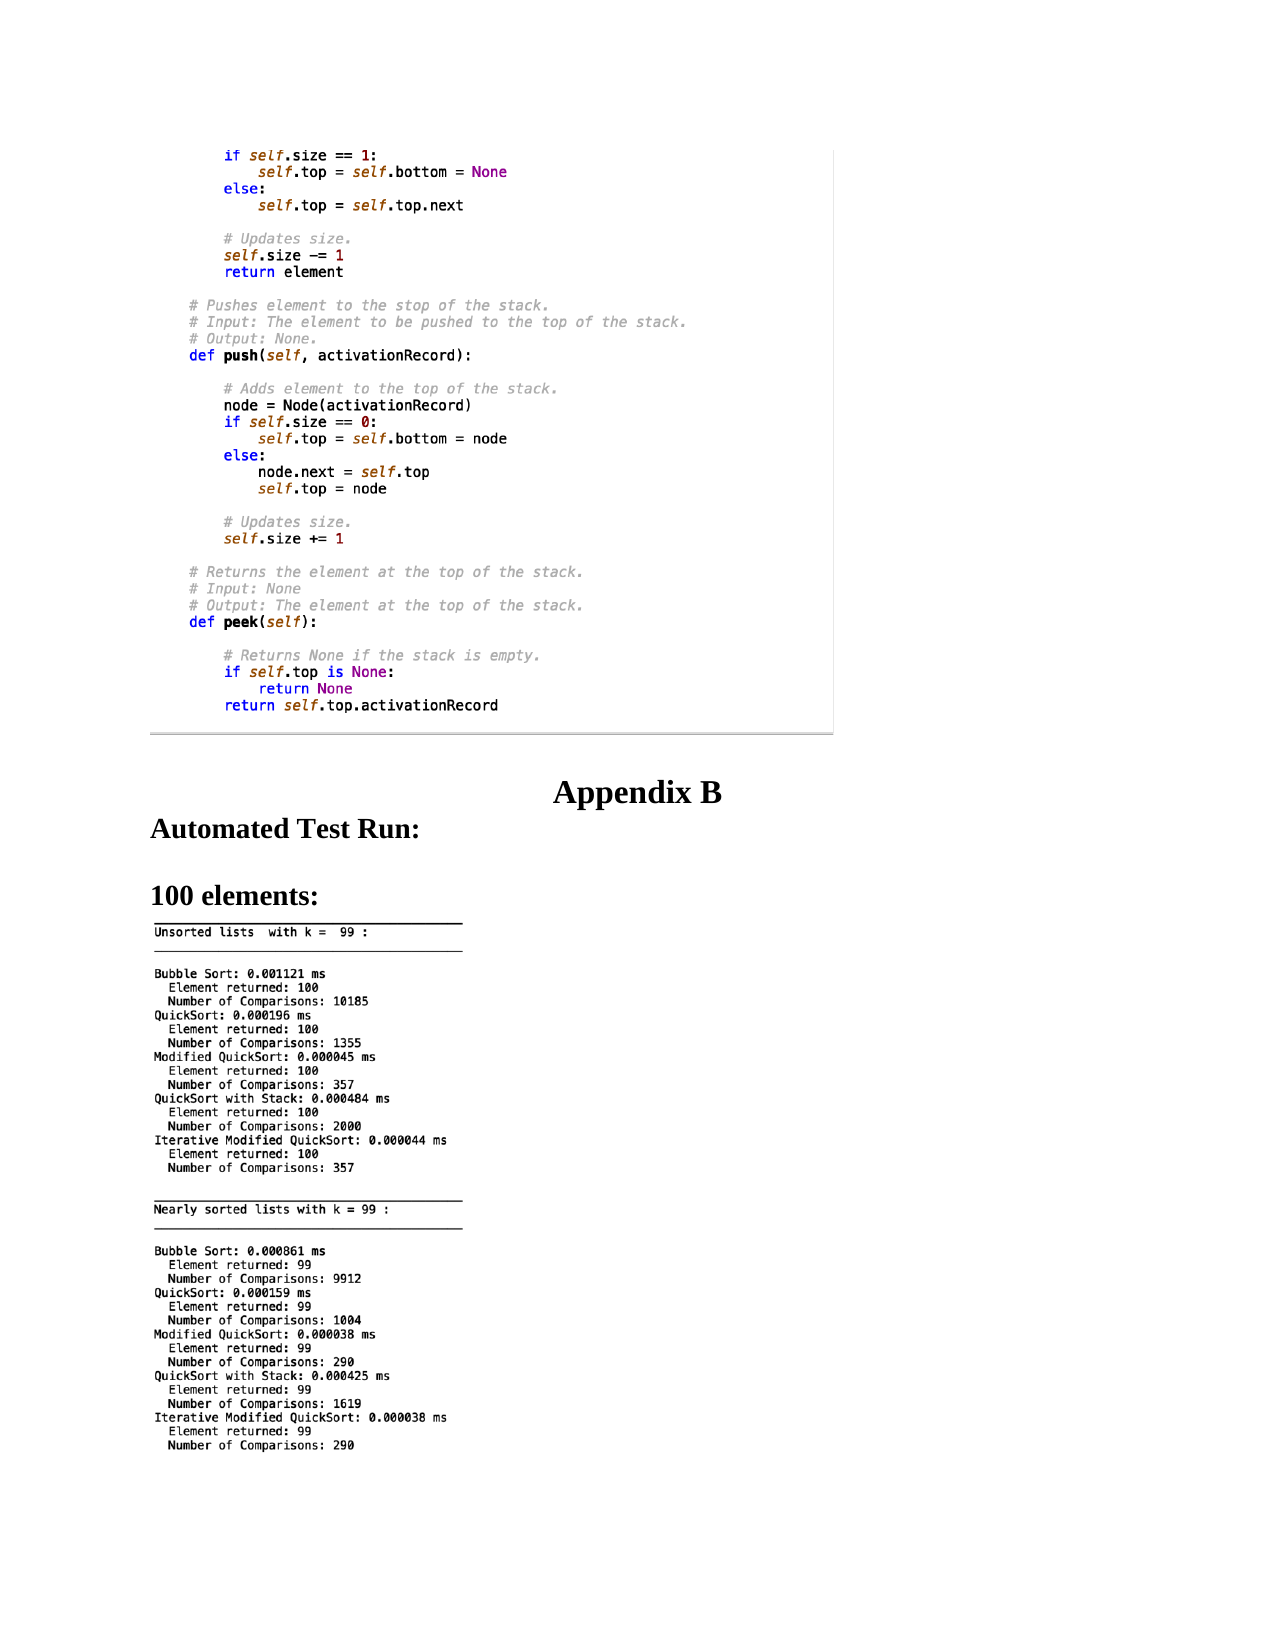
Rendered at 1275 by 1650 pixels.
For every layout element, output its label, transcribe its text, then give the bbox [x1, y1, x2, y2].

text 100 elements: [150, 878, 1125, 912]
text Automated Test Run: [150, 811, 1125, 845]
text Appendix B [150, 773, 1125, 811]
picture [150, 911, 463, 1467]
picture [150, 150, 834, 735]
